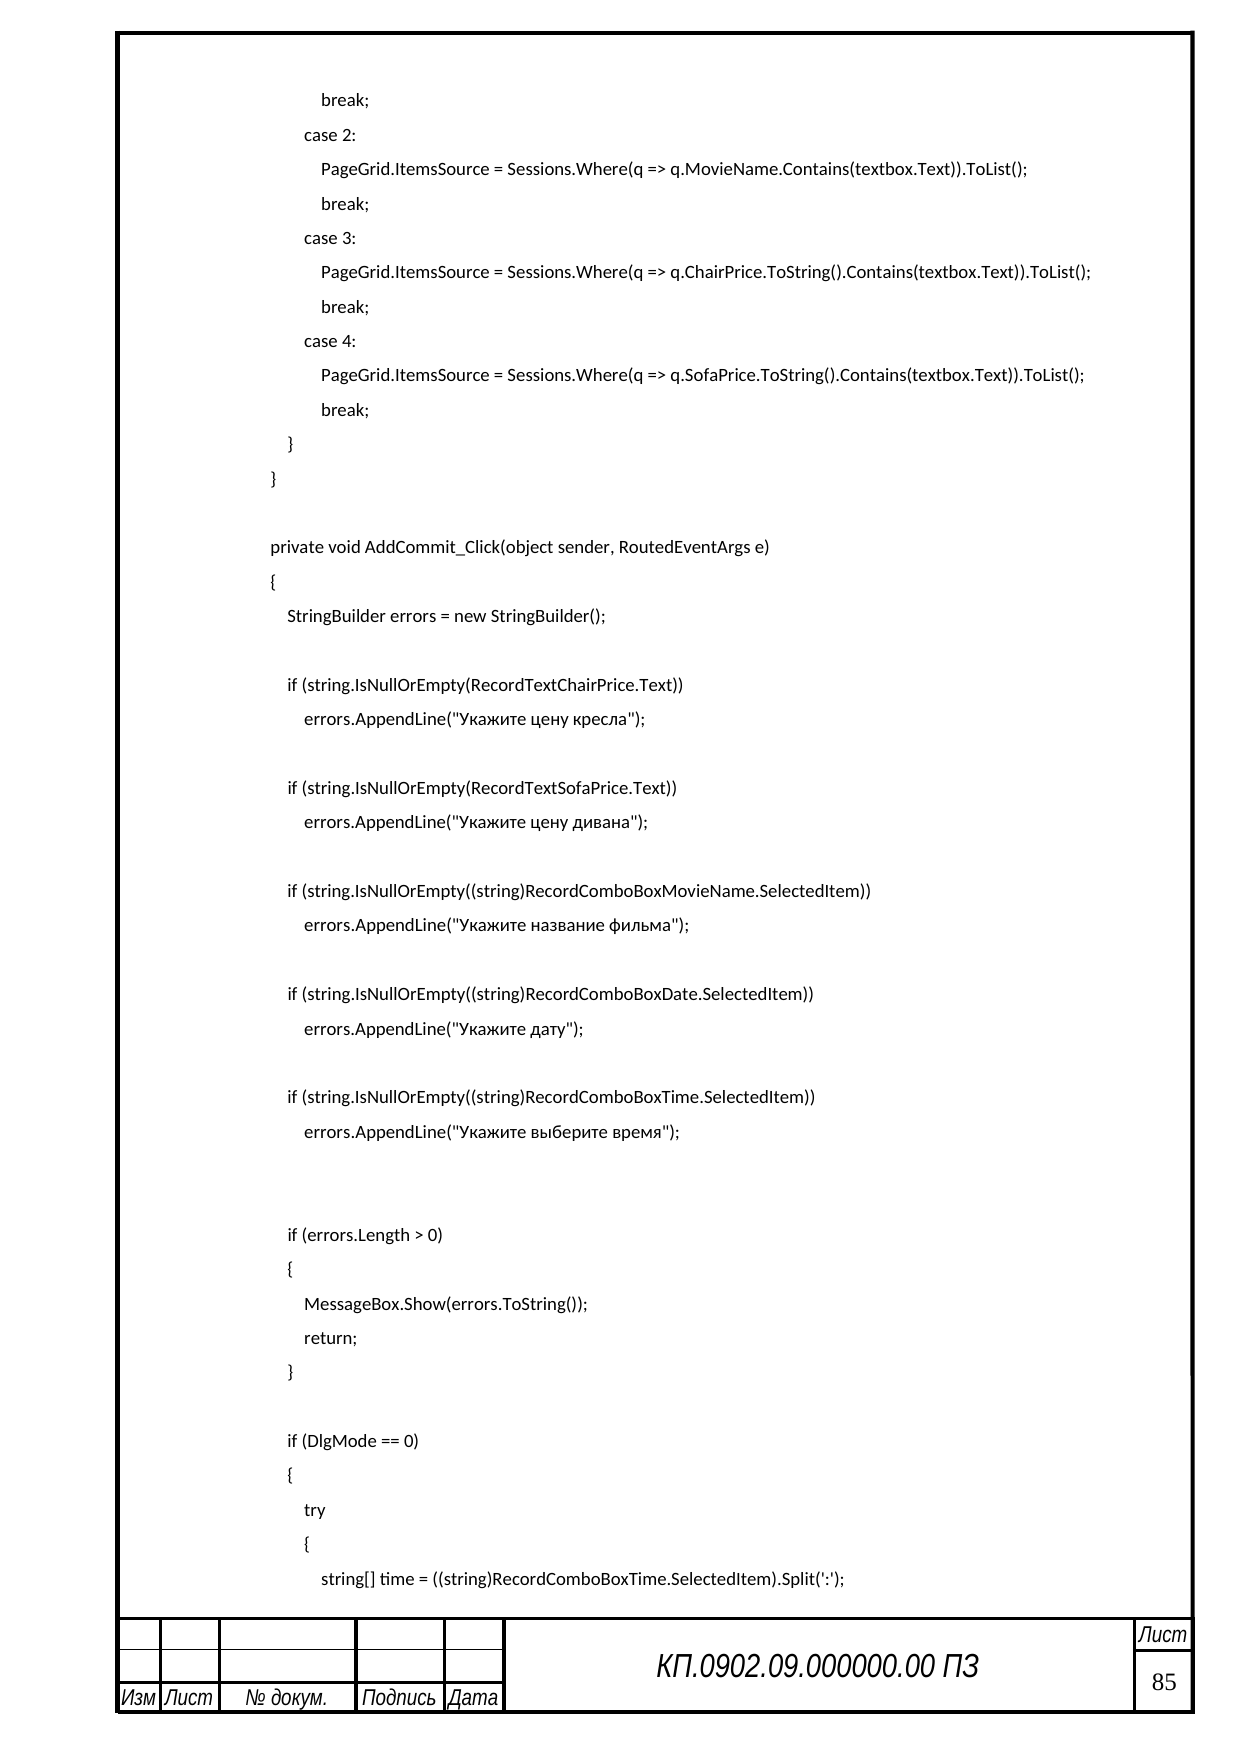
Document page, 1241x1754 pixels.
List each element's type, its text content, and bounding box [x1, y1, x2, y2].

text } [148, 432, 1164, 455]
text PageGrid.ItemsSource = Sessions.Where(q => q.ChairPrice.ToString().Contains(textbox.Text)).ToList(); [148, 261, 1164, 283]
text return; [148, 1326, 1164, 1349]
text case 2: [148, 123, 1164, 146]
text private void AddCommit_Click(object sender, RoutedEventArgs e) [148, 536, 1164, 558]
text { [148, 1464, 1164, 1487]
text } [148, 1361, 1164, 1383]
text errors.AppendLine("Укажите цену дивана"); [148, 811, 1164, 833]
text errors.AppendLine("Укажите выберите время"); [148, 1120, 1164, 1143]
text if (DlgMode == 0) [148, 1429, 1164, 1452]
text StringBuilder errors = new StringBuilder(); [148, 604, 1164, 627]
text if (string.IsNullOrEmpty(RecordTextChairPrice.Text)) [148, 673, 1164, 696]
text MessageBox.Show(errors.ToString()); [148, 1292, 1164, 1315]
text break; [148, 398, 1164, 421]
text if (string.IsNullOrEmpty((string)RecordComboBoxDate.SelectedItem)) [148, 982, 1164, 1005]
text if (errors.Length > 0) [148, 1223, 1164, 1246]
text if (string.IsNullOrEmpty(RecordTextSofaPrice.Text)) [148, 776, 1164, 799]
text break; [148, 192, 1164, 215]
text errors.AppendLine("Укажите цену кресла"); [148, 707, 1164, 730]
text break; [148, 89, 1164, 112]
text { [148, 1532, 1164, 1555]
text if (string.IsNullOrEmpty((string)RecordComboBoxMovieName.SelectedItem)) [148, 879, 1164, 902]
text string[] time = ((string)RecordComboBoxTime.SelectedItem).Split(':'); [148, 1567, 1164, 1590]
text { [148, 1257, 1164, 1280]
text errors.AppendLine("Укажите дату"); [148, 1017, 1164, 1040]
text PageGrid.ItemsSource = Sessions.Where(q => q.SofaPrice.ToString().Contains(textbox.Text)).ToList(); [148, 364, 1164, 387]
text errors.AppendLine("Укажите название фильма"); [148, 914, 1164, 937]
text break; [148, 295, 1164, 318]
text case 4: [148, 329, 1164, 352]
text try [148, 1498, 1164, 1521]
text { [148, 570, 1164, 593]
text if (string.IsNullOrEmpty((string)RecordComboBoxTime.SelectedItem)) [148, 1086, 1164, 1108]
text PageGrid.ItemsSource = Sessions.Where(q => q.MovieName.Contains(textbox.Text)).ToList(); [148, 157, 1164, 180]
text } [148, 467, 1164, 490]
text case 3: [148, 226, 1164, 249]
